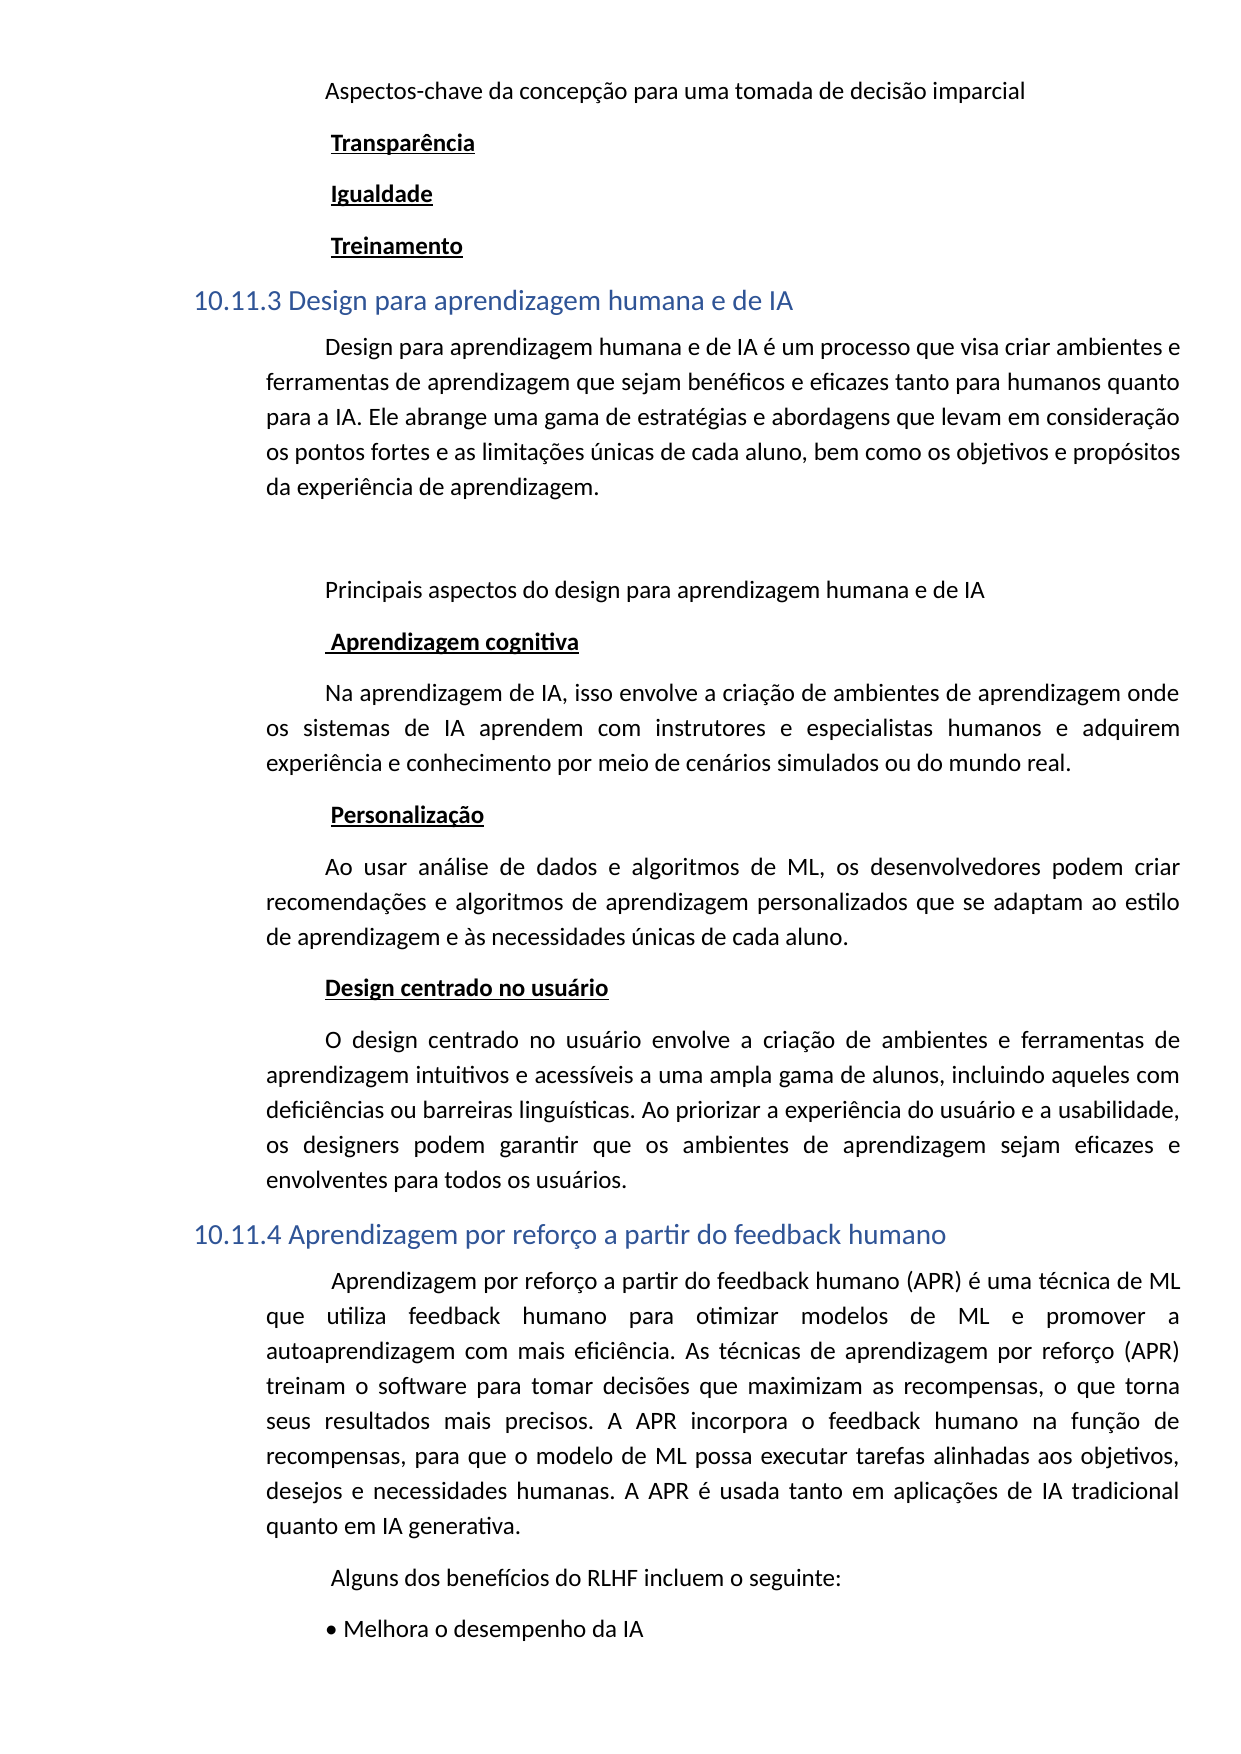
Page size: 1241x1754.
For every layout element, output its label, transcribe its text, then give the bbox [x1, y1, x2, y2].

text Design para aprendizagem humana e de IA é um processo que visa criar ambientes e ferramentas de aprendizagem que sejam benéficos e eficazes tanto para humanos quanto para a IA. Ele abrange uma gama de estratégias e abordagens que levam em consideração os pontos fortes e as limitações únicas de cada aluno, bem como os objetivos e propósitos da experiência de aprendizagem. [266, 331, 1181, 501]
subtitle 10.11.3 Design para aprendizagem humana e de IA [118, 282, 1181, 317]
text Igualdade [266, 178, 1181, 209]
text O design centrado no usuário envolve a criação de ambientes e ferramentas de aprendizagem intuitivos e acessíveis a uma ampla gama de alunos, incluindo aqueles com deficiências ou barreiras linguísticas. Ao priorizar a experiência do usuário e a usabilidade, os designers podem garantir que os ambientes de aprendizagem sejam eficazes e envolventes para todos os usuários. [266, 1024, 1181, 1195]
text Aspectos-chave da concepção para uma tomada de decisão imparcial [266, 75, 1181, 106]
text Na aprendizagem de IA, isso envolve a criação de ambientes de aprendizagem onde os sistemas de IA aprendem com instrutores e especialistas humanos e adquirem experiência e conhecimento por meio de cenários simulados ou do mundo real. [266, 678, 1181, 778]
text Aprendizagem por reforço a partir do feedback humano (APR) é uma técnica de ML que utiliza feedback humano para otimizar modelos de ML e promover a autoaprendizagem com mais eficiência. As técnicas de aprendizagem por reforço (APR) treinam o software para tomar decisões que maximizam as recompensas, o que torna seus resultados mais precisos. A APR incorpora o feedback humano na função de recompensas, para que o modelo de ML possa executar tarefas alinhadas aos objetivos, desejos e necessidades humanas. A APR é usada tanto em aplicações de IA tradicional quanto em IA generativa. [266, 1265, 1181, 1541]
text Alguns dos benefícios do RLHF incluem o seguinte: [266, 1562, 1181, 1592]
text Aprendizagem cognitiva [266, 626, 1181, 656]
text Ao usar análise de dados e algoritmos de ML, os desenvolvedores podem criar recomendações e algoritmos de aprendizagem personalizados que se adaptam ao estilo de aprendizagem e às necessidades únicas de cada aluno. [266, 851, 1181, 951]
text Design centrado no usuário [266, 973, 1181, 1003]
text Treinamento [266, 230, 1181, 261]
subtitle 10.11.4 Aprendizagem por reforço a partir do feedback humano [118, 1216, 1181, 1252]
text Transparência [266, 127, 1181, 157]
text Principais aspectos do design para aprendizagem humana e de IA [266, 574, 1181, 605]
text Personalização [266, 799, 1181, 830]
text • Melhora o desempenho da IA [266, 1613, 1181, 1644]
